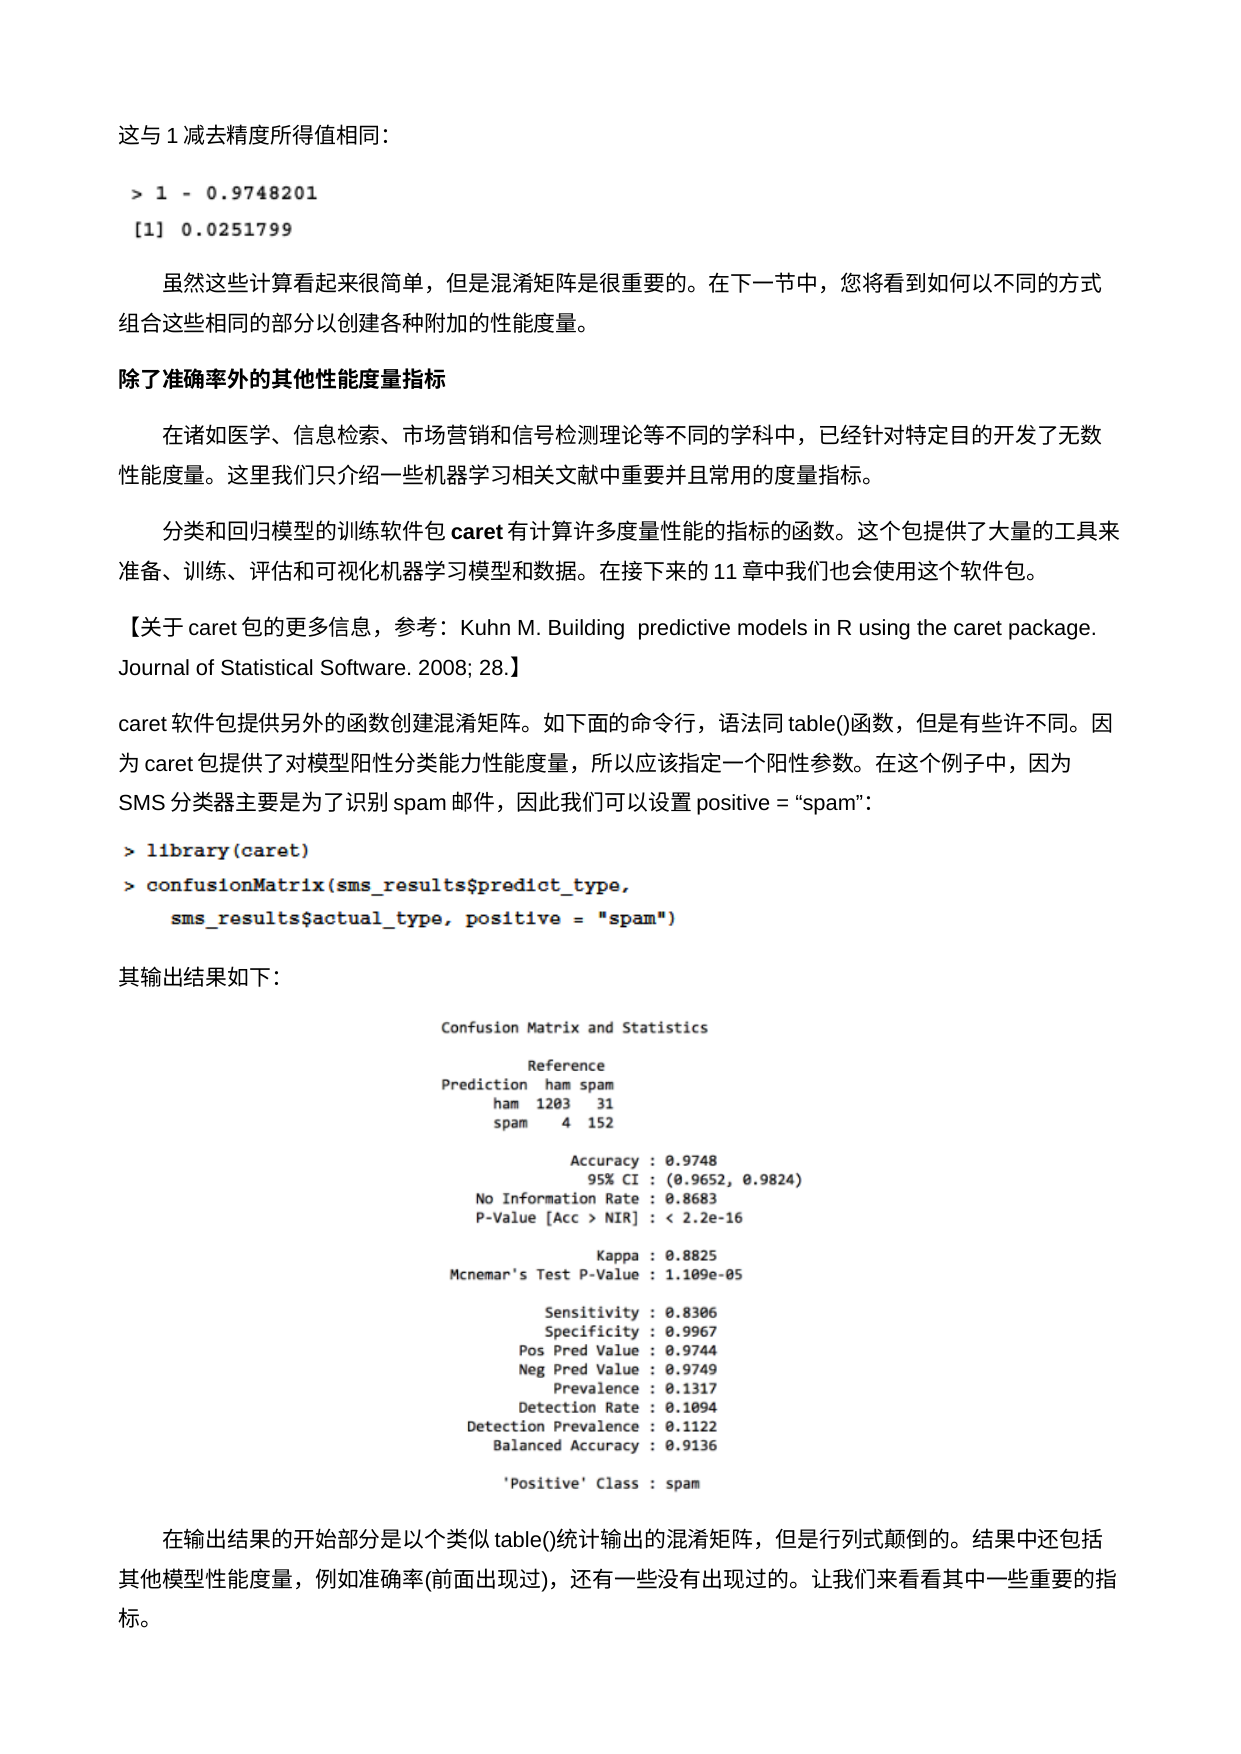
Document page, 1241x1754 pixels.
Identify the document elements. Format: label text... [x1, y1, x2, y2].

text 除了准确率外的其他性能度量指标 [118, 362, 1122, 394]
text 其输出结果如下： [118, 960, 1122, 992]
text 在输出结果的开始部分是以个类似table()统计输出的混淆矩阵，但是行列式颠倒的。结果中还包括其他模型性能度量，例如准确率(前面出现过)，还有一些没有出现过的。让我们来看看其中一些重要的指标。 [118, 1522, 1122, 1633]
text caret软件包提供另外的函数创建混淆矩阵。如下面的命令行，语法同table()函数，但是有些许不同。因为caret包提供了对模型阳性分类能力性能度量，所以应该指定一个阳性参数。在这个例子中，因为SMS分类器主要是为了识别spam邮件，因此我们可以设置positive = “spam”： [118, 706, 1122, 817]
text 虽然这些计算看起来很简单，但是混淆矩阵是很重要的。在下一节中，您将看到如何以不同的方式组合这些相同的部分以创建各种附加的性能度量。 [118, 266, 1122, 338]
text 在诸如医学、信息检索、市场营销和信号检测理论等不同的学科中，已经针对特定目的开发了无数性能度量。这里我们只介绍一些机器学习相关文献中重要并且常用的度量指标。 [118, 418, 1122, 490]
picture [118, 174, 417, 244]
text 分类和回归模型的训练软件包caret有计算许多度量性能的指标的函数。这个包提供了大量的工具来准备、训练、评估和可视化机器学习模型和数据。在接下来的11章中我们也会使用这个软件包。 [118, 514, 1122, 586]
text 【关于caret包的更多信息，参考：Kuhn M. Building predictive models in R using the caret package. Journal of Statistical Software. 2008; 28.】 [118, 610, 1122, 681]
picture [432, 1016, 808, 1499]
text 这与1减去精度所得值相同： [118, 118, 1122, 150]
picture [118, 841, 690, 937]
